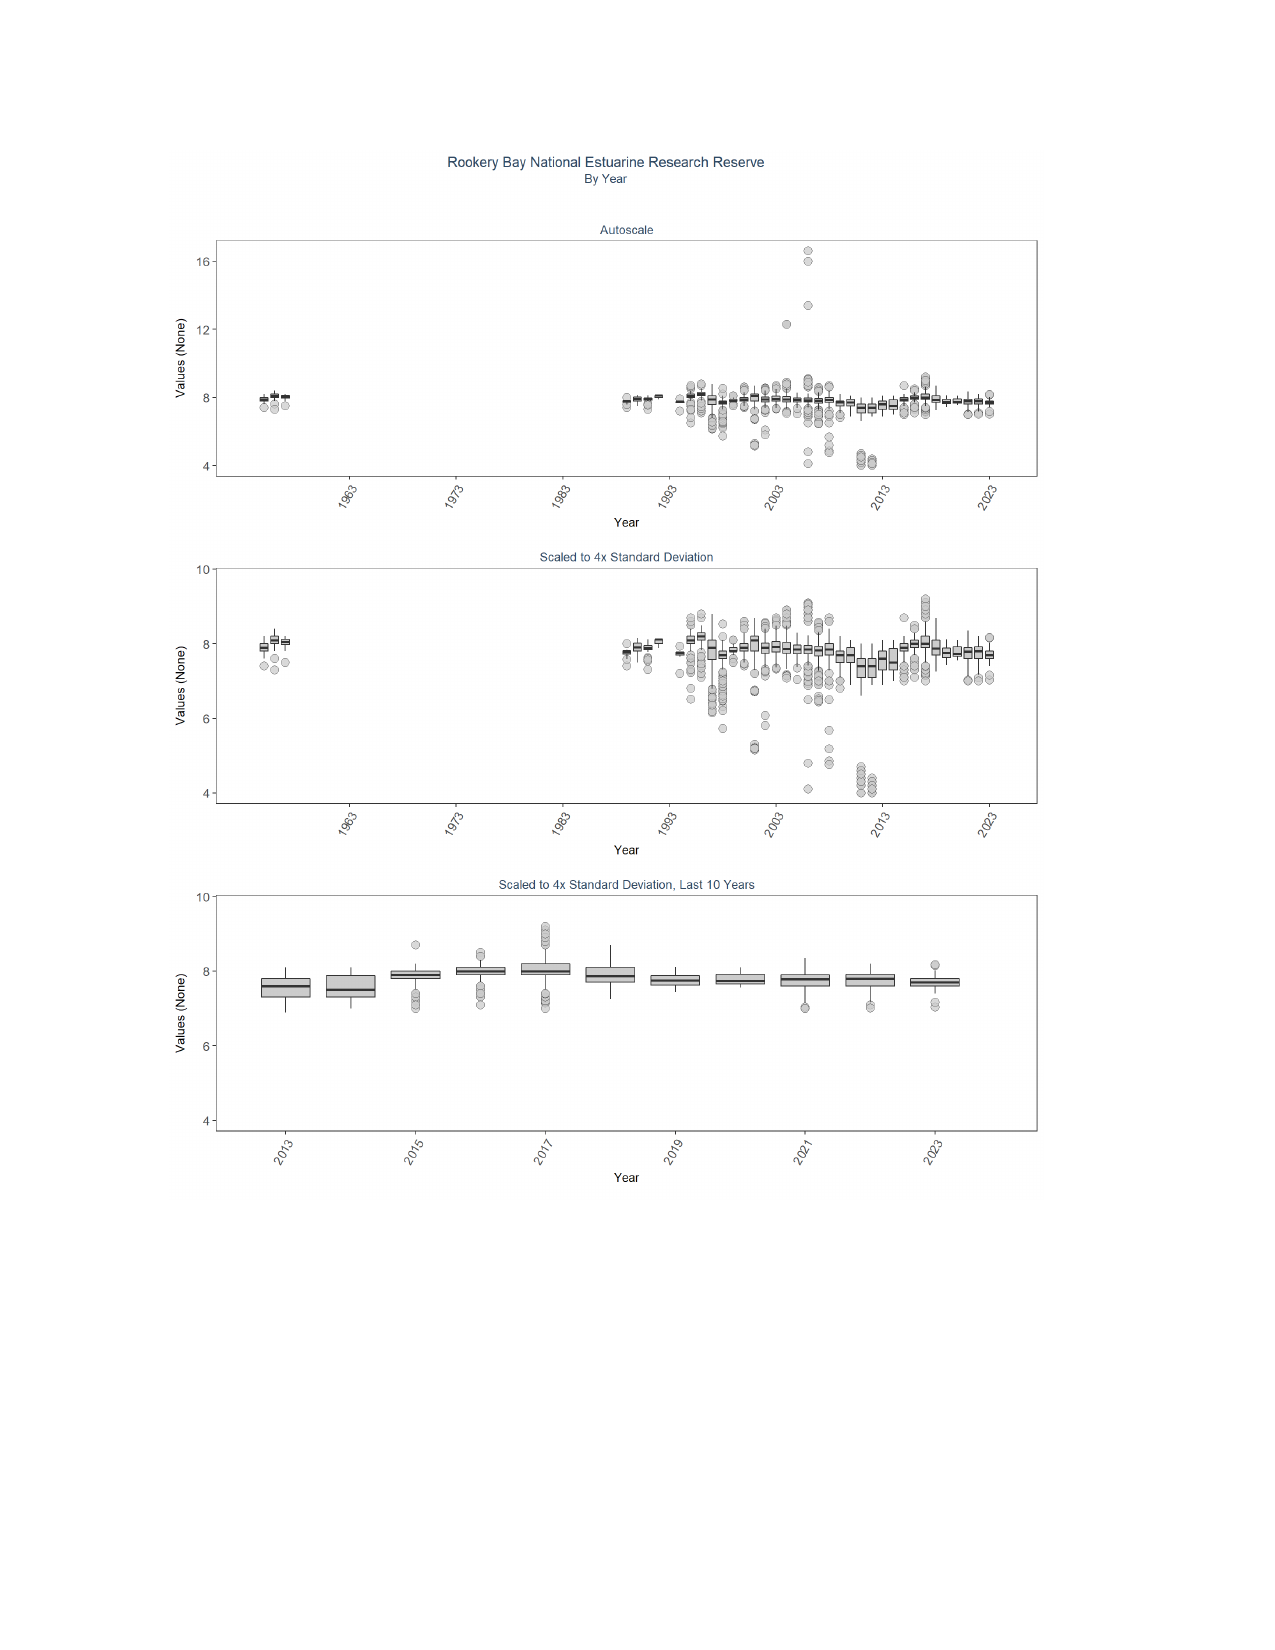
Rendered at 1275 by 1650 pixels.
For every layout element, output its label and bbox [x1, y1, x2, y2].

picture [168, 150, 1044, 1200]
